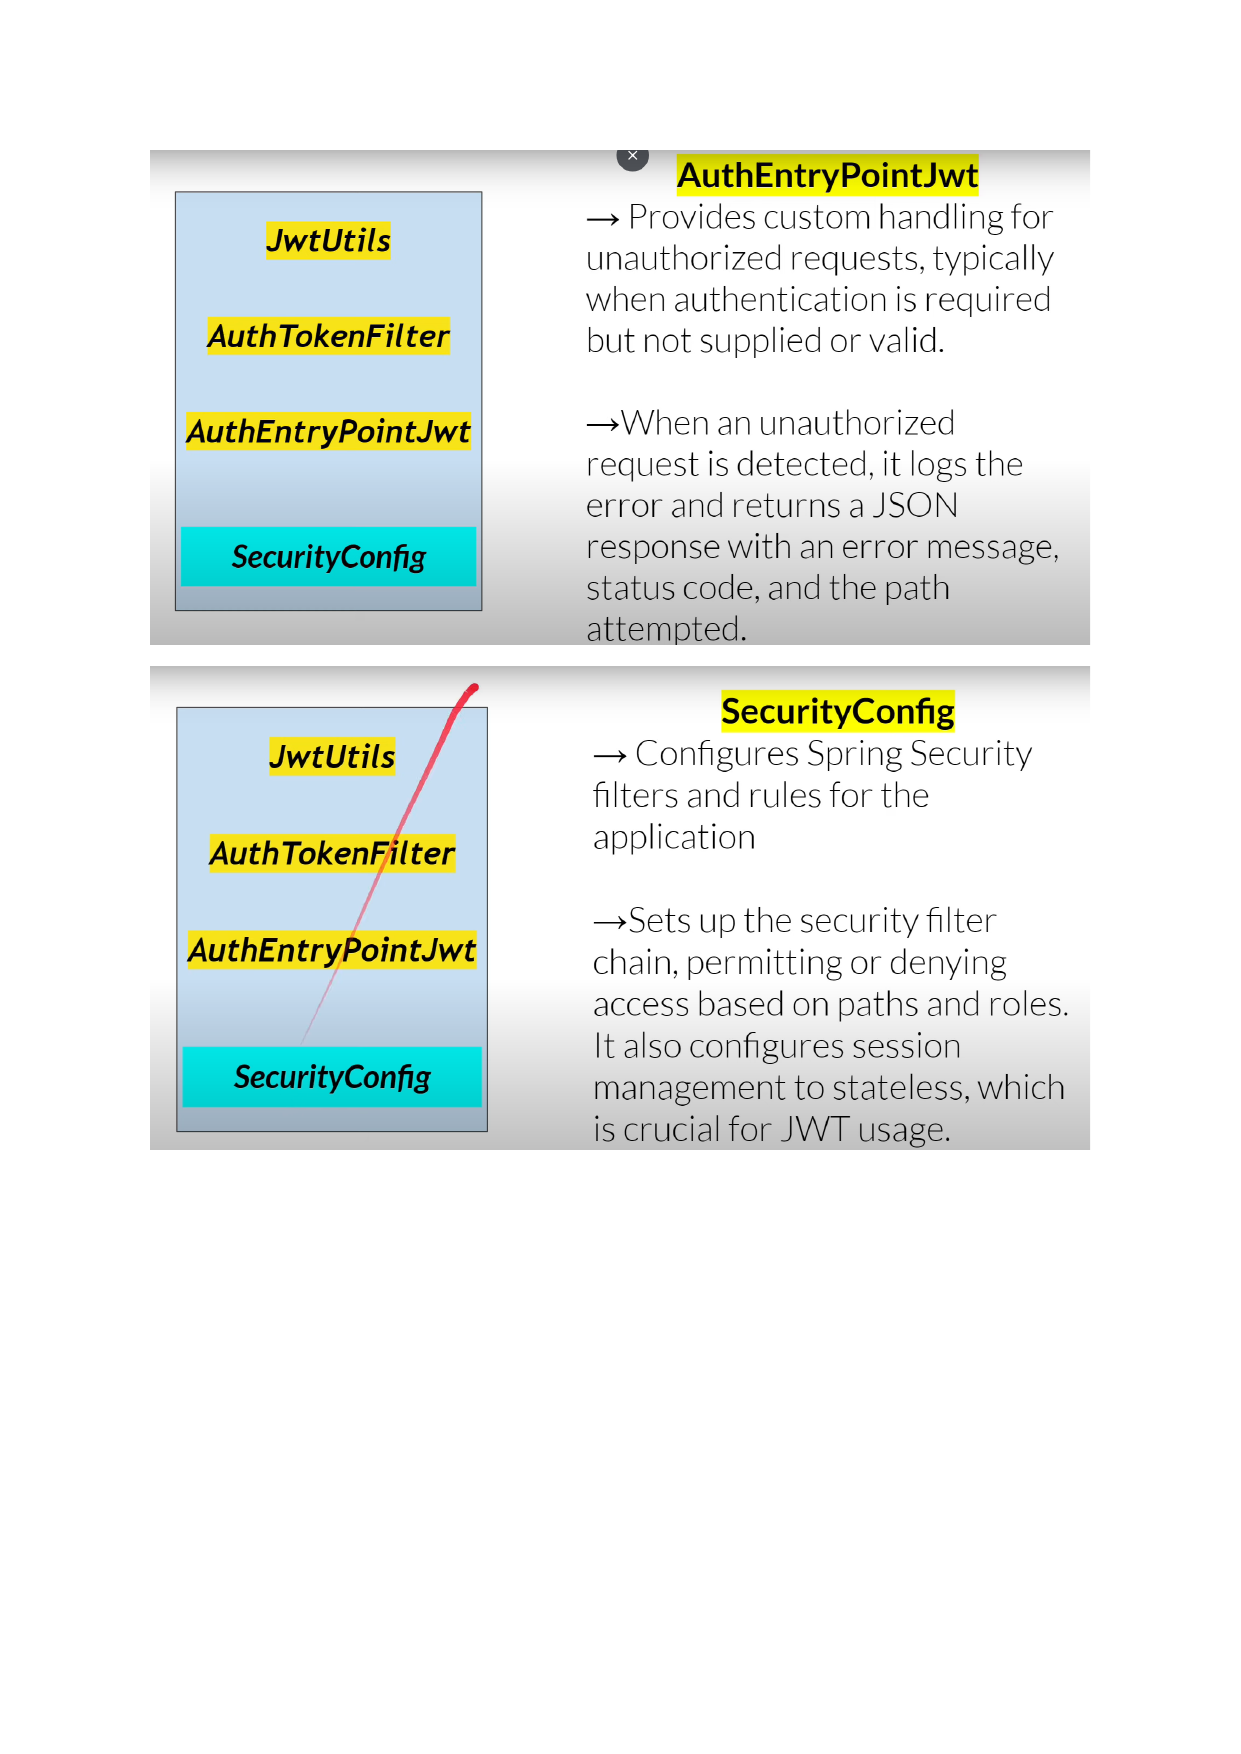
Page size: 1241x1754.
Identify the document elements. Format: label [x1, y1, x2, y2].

picture [150, 666, 1091, 1150]
picture [150, 150, 1091, 645]
